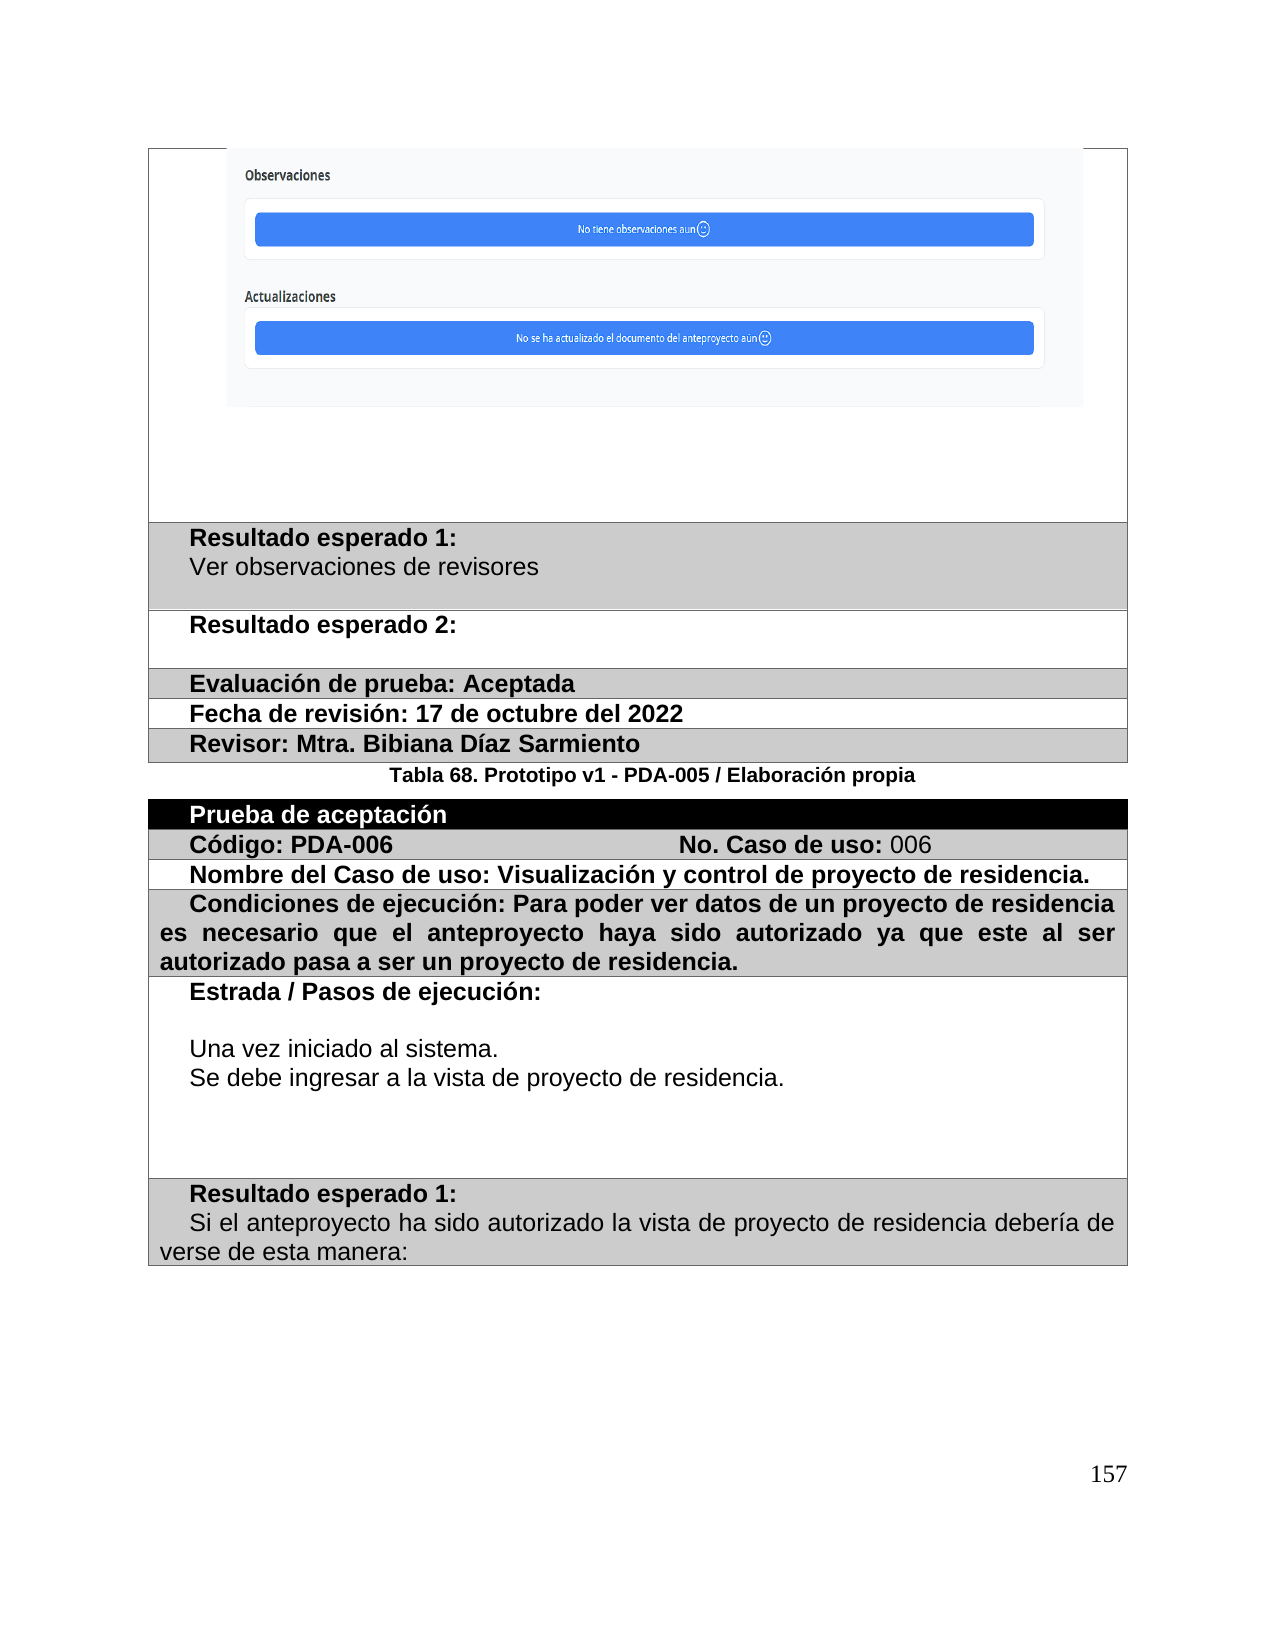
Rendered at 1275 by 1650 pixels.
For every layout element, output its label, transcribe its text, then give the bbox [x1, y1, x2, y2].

picture [226, 148, 1084, 407]
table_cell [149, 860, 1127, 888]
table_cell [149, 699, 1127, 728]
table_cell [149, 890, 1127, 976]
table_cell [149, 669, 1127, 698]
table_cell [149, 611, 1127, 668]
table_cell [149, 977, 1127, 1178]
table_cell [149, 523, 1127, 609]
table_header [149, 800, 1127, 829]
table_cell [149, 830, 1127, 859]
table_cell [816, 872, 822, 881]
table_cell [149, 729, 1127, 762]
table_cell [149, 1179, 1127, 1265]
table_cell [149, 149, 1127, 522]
